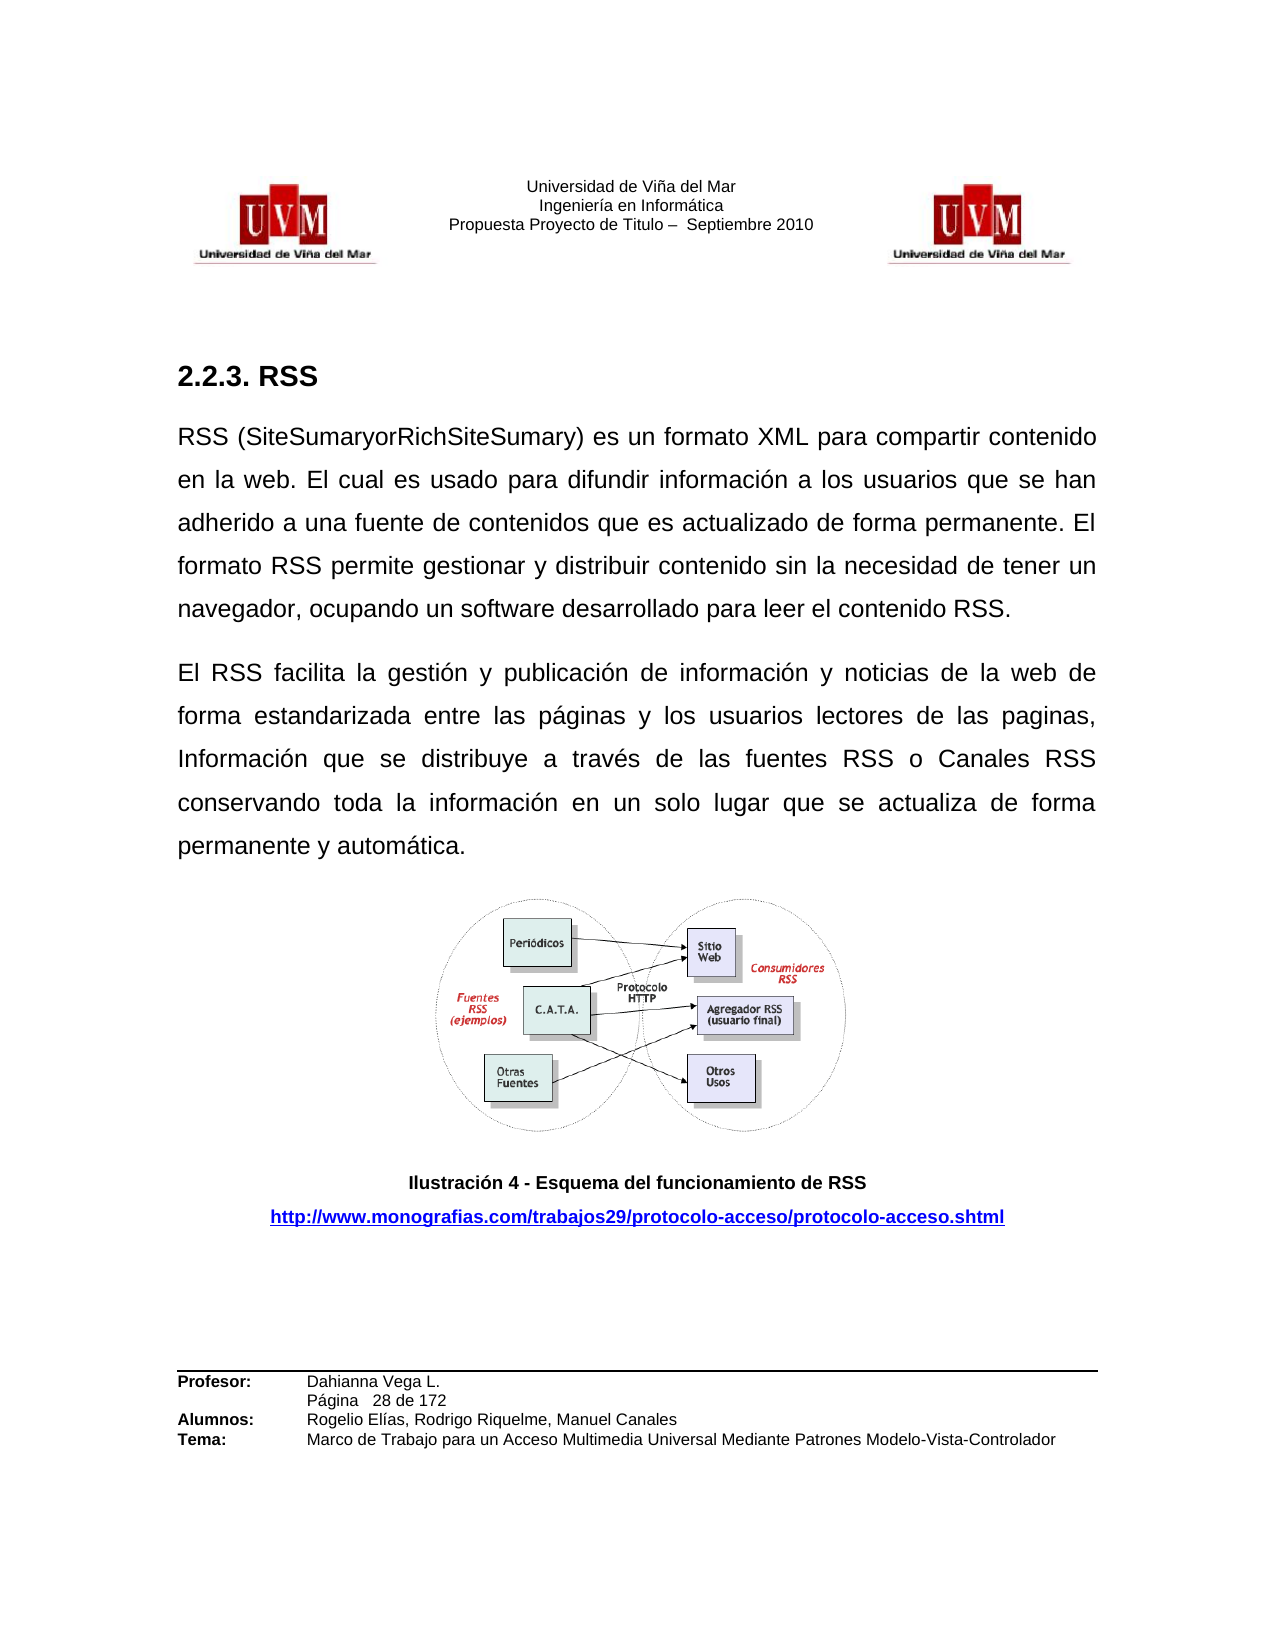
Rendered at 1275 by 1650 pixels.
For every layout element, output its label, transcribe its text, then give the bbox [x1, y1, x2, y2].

picture [177, 176, 390, 267]
text Ilustración 4 - Esquema del funcionamiento de RSS [177, 1172, 1098, 1193]
picture [871, 176, 1084, 267]
subtitle 2.2.3. RSS [177, 359, 1098, 392]
text El RSS facilita la gestión y publicación de información y noticias de la web de forma estandarizada entre las páginas y los usuarios lectores de las paginas, Información que se distribuye a través de las fuentes RSS o Canales RSS conservando toda la información en un solo lugar que se actualiza de forma permanente y automática. [177, 658, 1098, 859]
picture [419, 894, 856, 1137]
text RSS (SiteSumaryorRichSiteSumary) es un formato XML para compartir contenido en la web. El cual es usado para difundir información a los usuarios que se han adherido a una fuente de contenidos que es actualizado de forma permanente. El formato RSS permite gestionar y distribuir contenido sin la necesidad de tener un navegador, ocupando un software desarrollado para leer el contenido RSS. [177, 422, 1098, 623]
text http://www.monografias.com/trabajos29/protocolo-acceso/protocolo-acceso.shtml [177, 1206, 1098, 1228]
